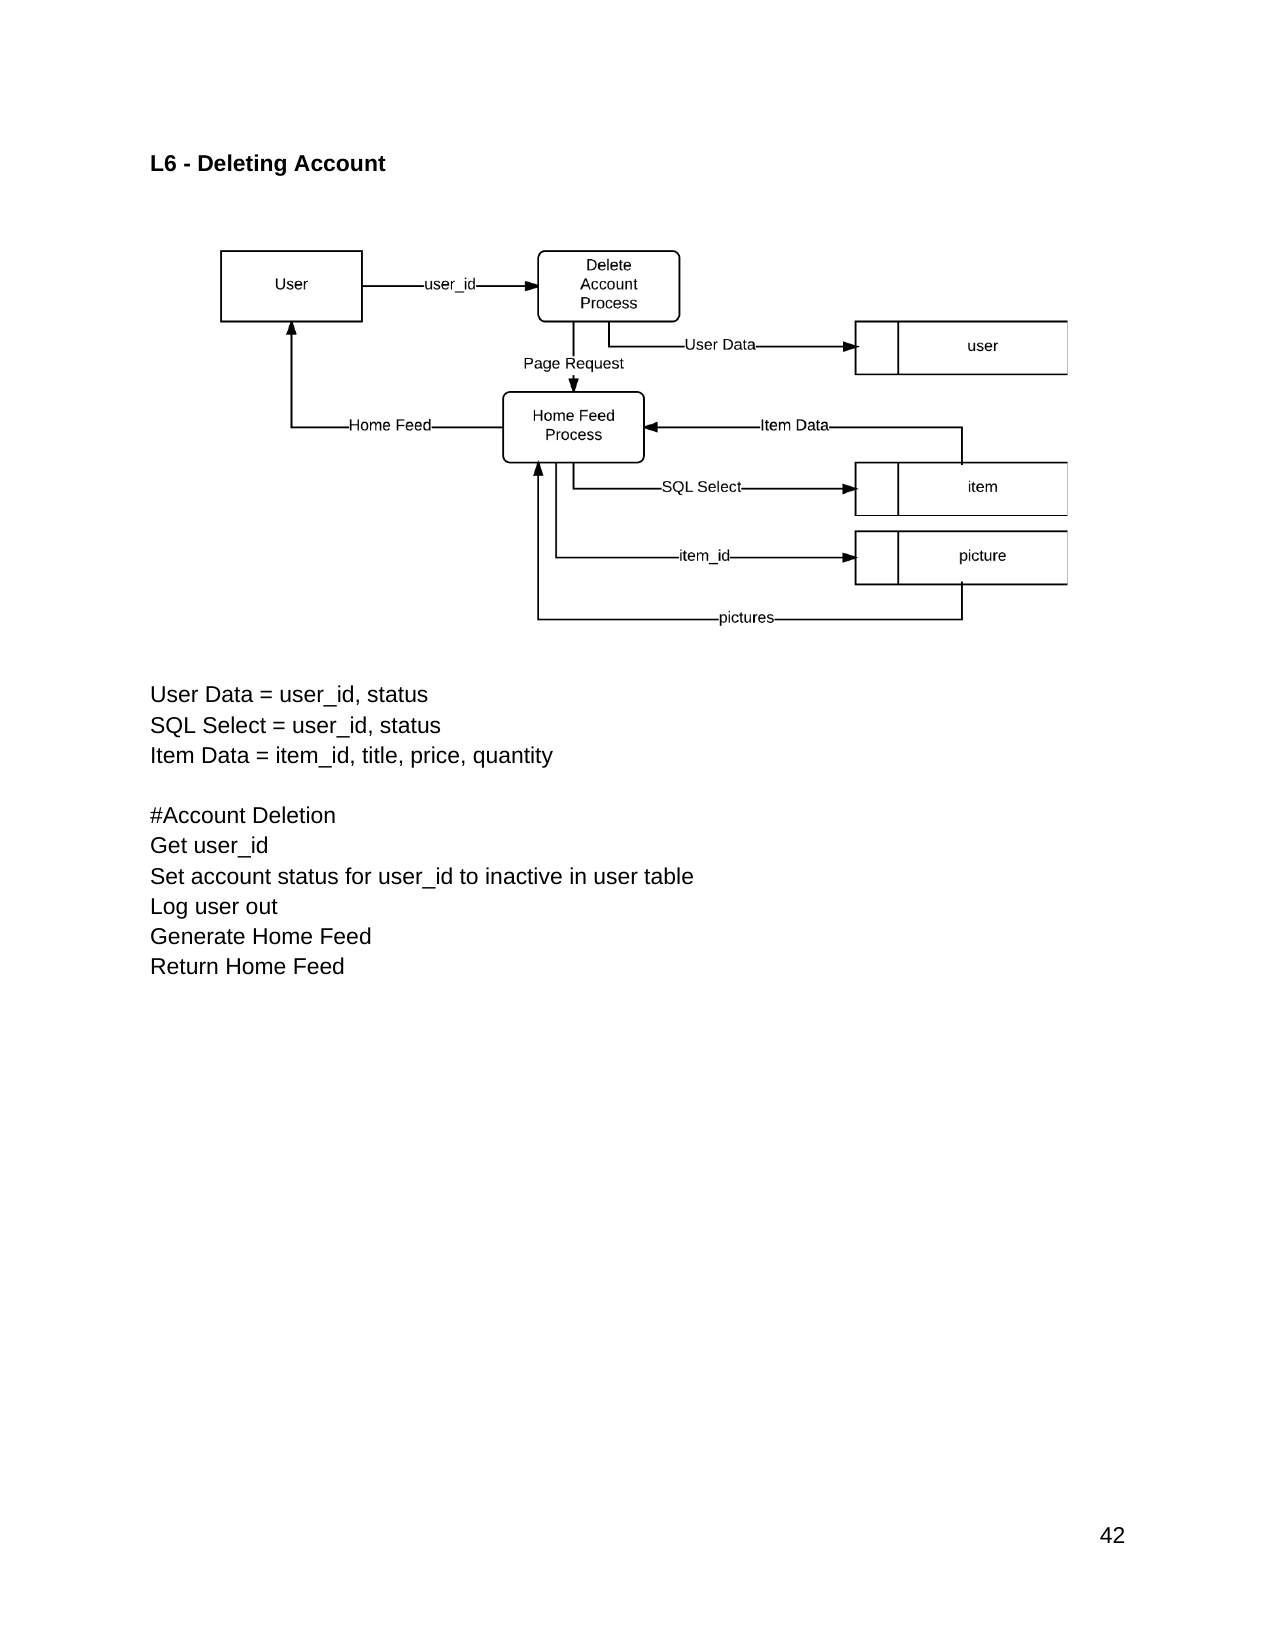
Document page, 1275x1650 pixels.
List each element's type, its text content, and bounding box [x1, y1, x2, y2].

text Get user_id [150, 832, 1125, 859]
text Item Data = item_id, title, price, quantity [150, 742, 1125, 768]
text Set account status for user_id to inactive in user table [150, 863, 1125, 889]
picture [150, 180, 1118, 678]
text L6 - Deleting Account [150, 150, 1125, 176]
text SQL Select = user_id, status [150, 712, 1125, 738]
text User Data = user_id, status [150, 681, 1125, 708]
text Generate Home Feed [150, 923, 1125, 949]
text Return Home Feed [150, 953, 1125, 979]
text Log user out [150, 893, 1125, 919]
text #Account Deletion [150, 802, 1125, 828]
